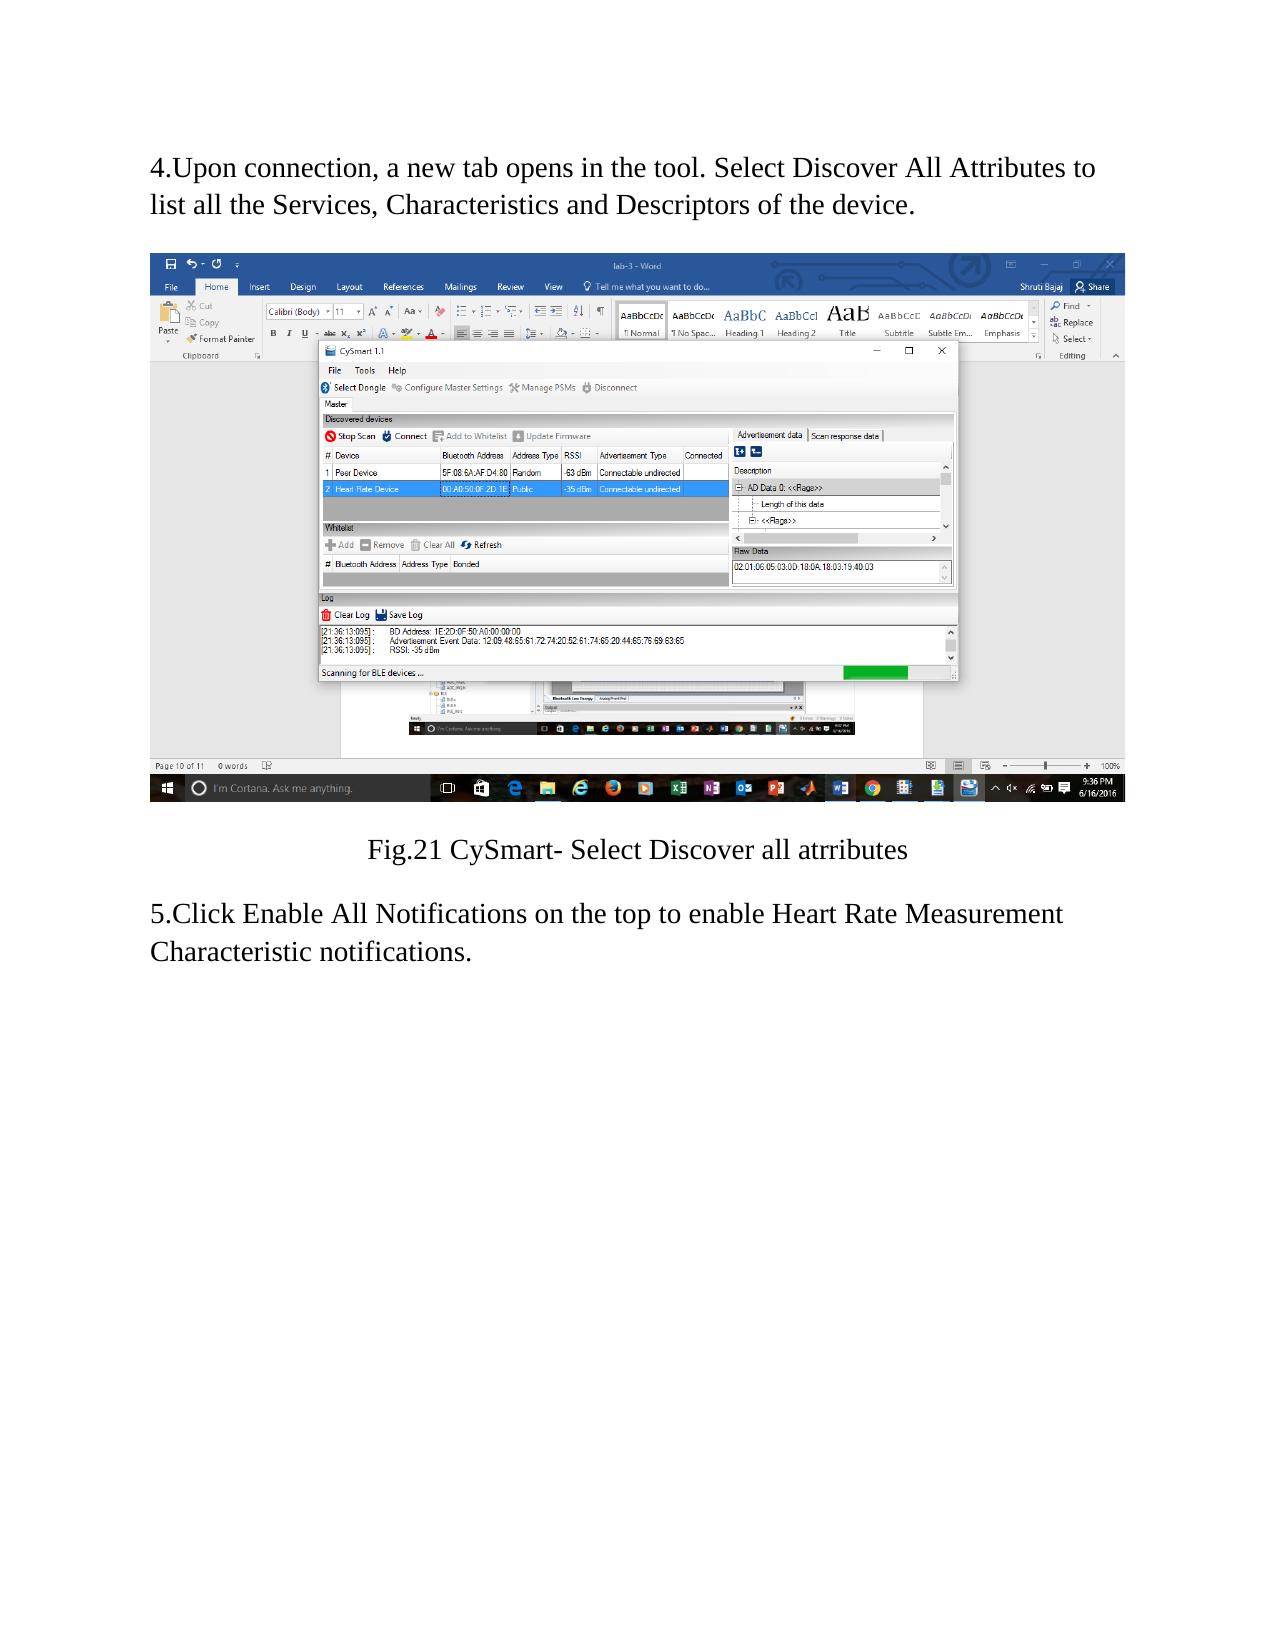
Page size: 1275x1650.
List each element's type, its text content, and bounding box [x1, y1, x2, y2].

text Fig.21 CySmart- Select Discover all atrributes [150, 832, 1125, 866]
text 4.Upon connection, a new tab opens in the tool. Select Discover All Attributes to list all the Services, Characteristics and Descriptors of the device. [150, 150, 1125, 223]
text 5.Click Enable All Notifications on the top to enable Heart Rate Measurement Characteristic notifications. [150, 896, 1125, 970]
picture [150, 253, 1125, 802]
